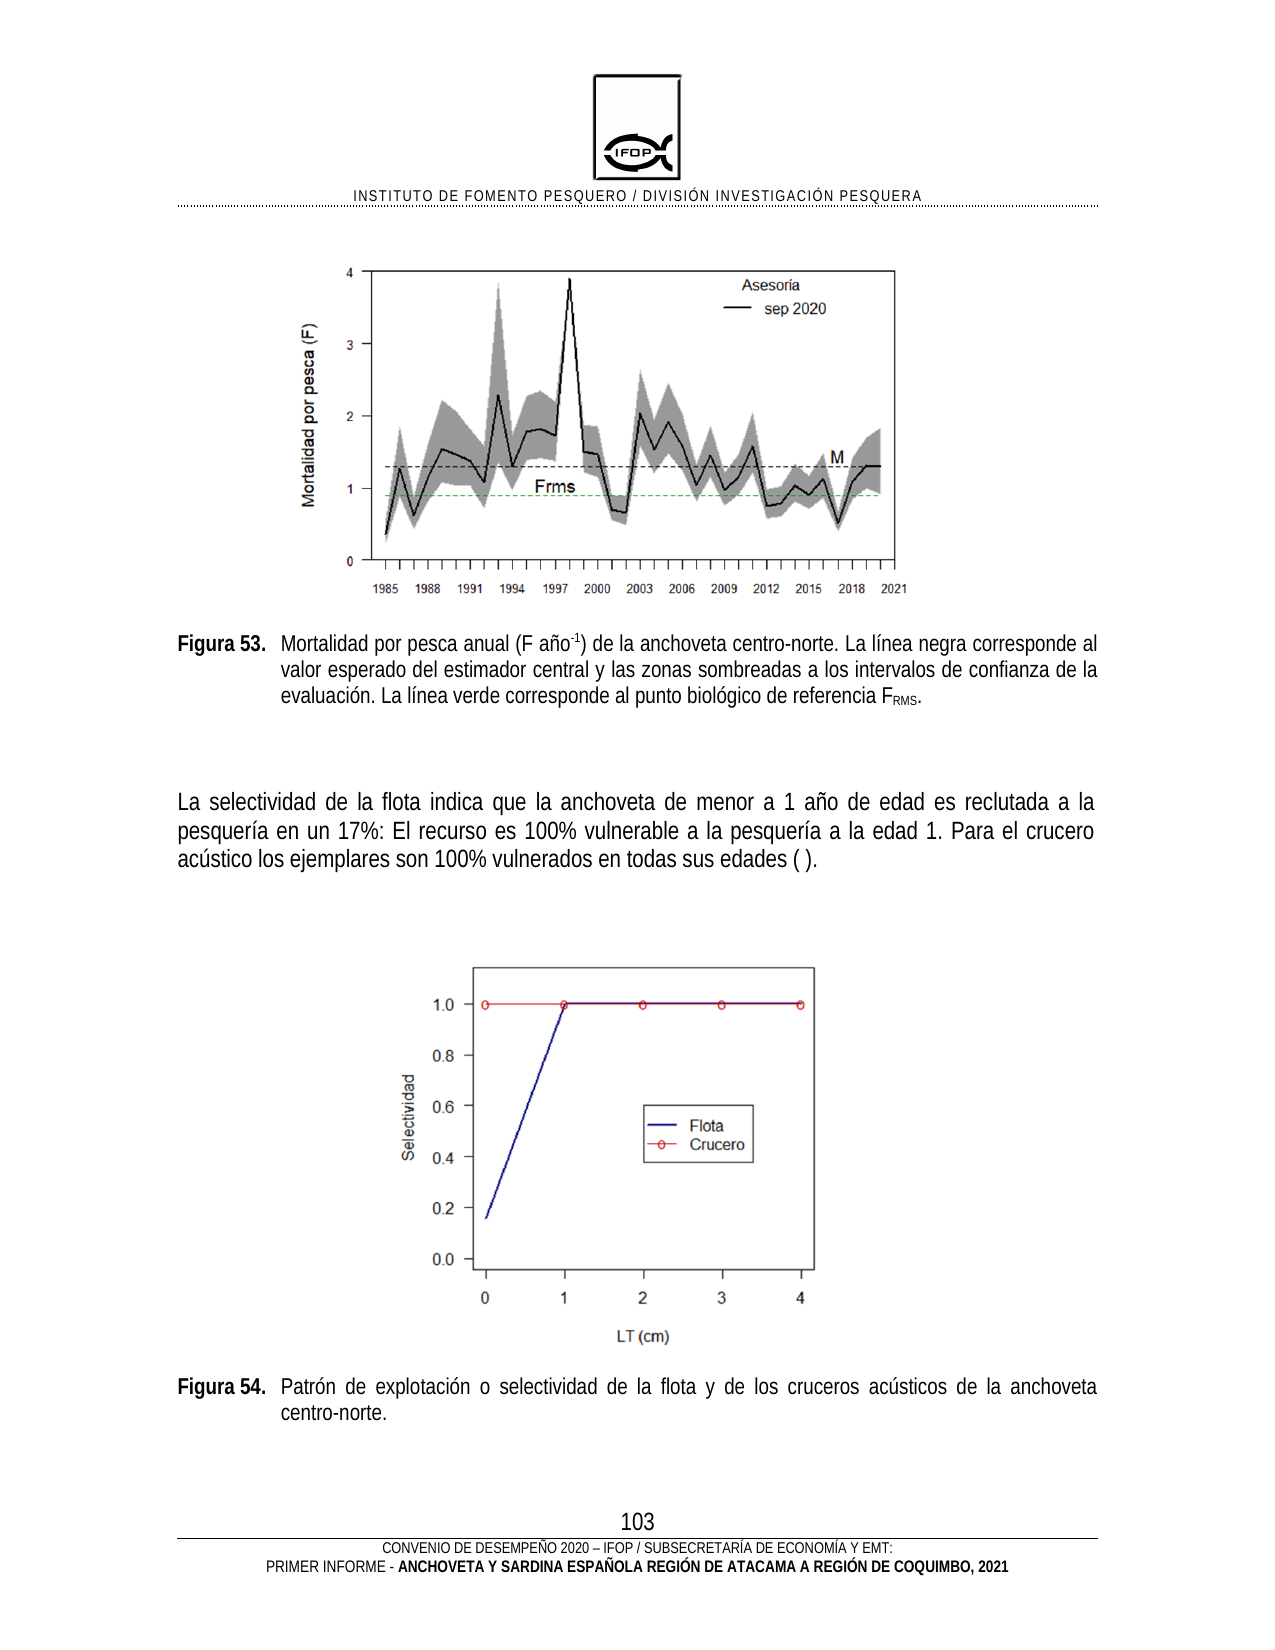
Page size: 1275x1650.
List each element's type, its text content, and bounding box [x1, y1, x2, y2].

text La selectividad de la flota indica que la anchoveta de menor a 1 año de edad es reclutada a la pesquería en un 17%: El recurso es 100% vulnerable a la pesquería a la edad 1. Para el crucero acústico los ejemplares son 100% vulnerados en todas sus edades ( ). [177, 787, 1098, 873]
picture [369, 901, 842, 1373]
text Figura 53. Mortalidad por pesca anual (F año-1) de la anchoveta centro-norte. La línea negra corresponde al valor esperado del estimador central y las zonas sombreadas a los intervalos de confianza de la evaluación. La línea verde corresponde al punto biológico de referencia FRMS. [177, 630, 1098, 709]
picture [290, 245, 921, 605]
text Figura 54. Patrón de explotación o selectividad de la flota y de los cruceros acústicos de la anchoveta centro-norte. [177, 1373, 1098, 1426]
picture [592, 73, 683, 185]
